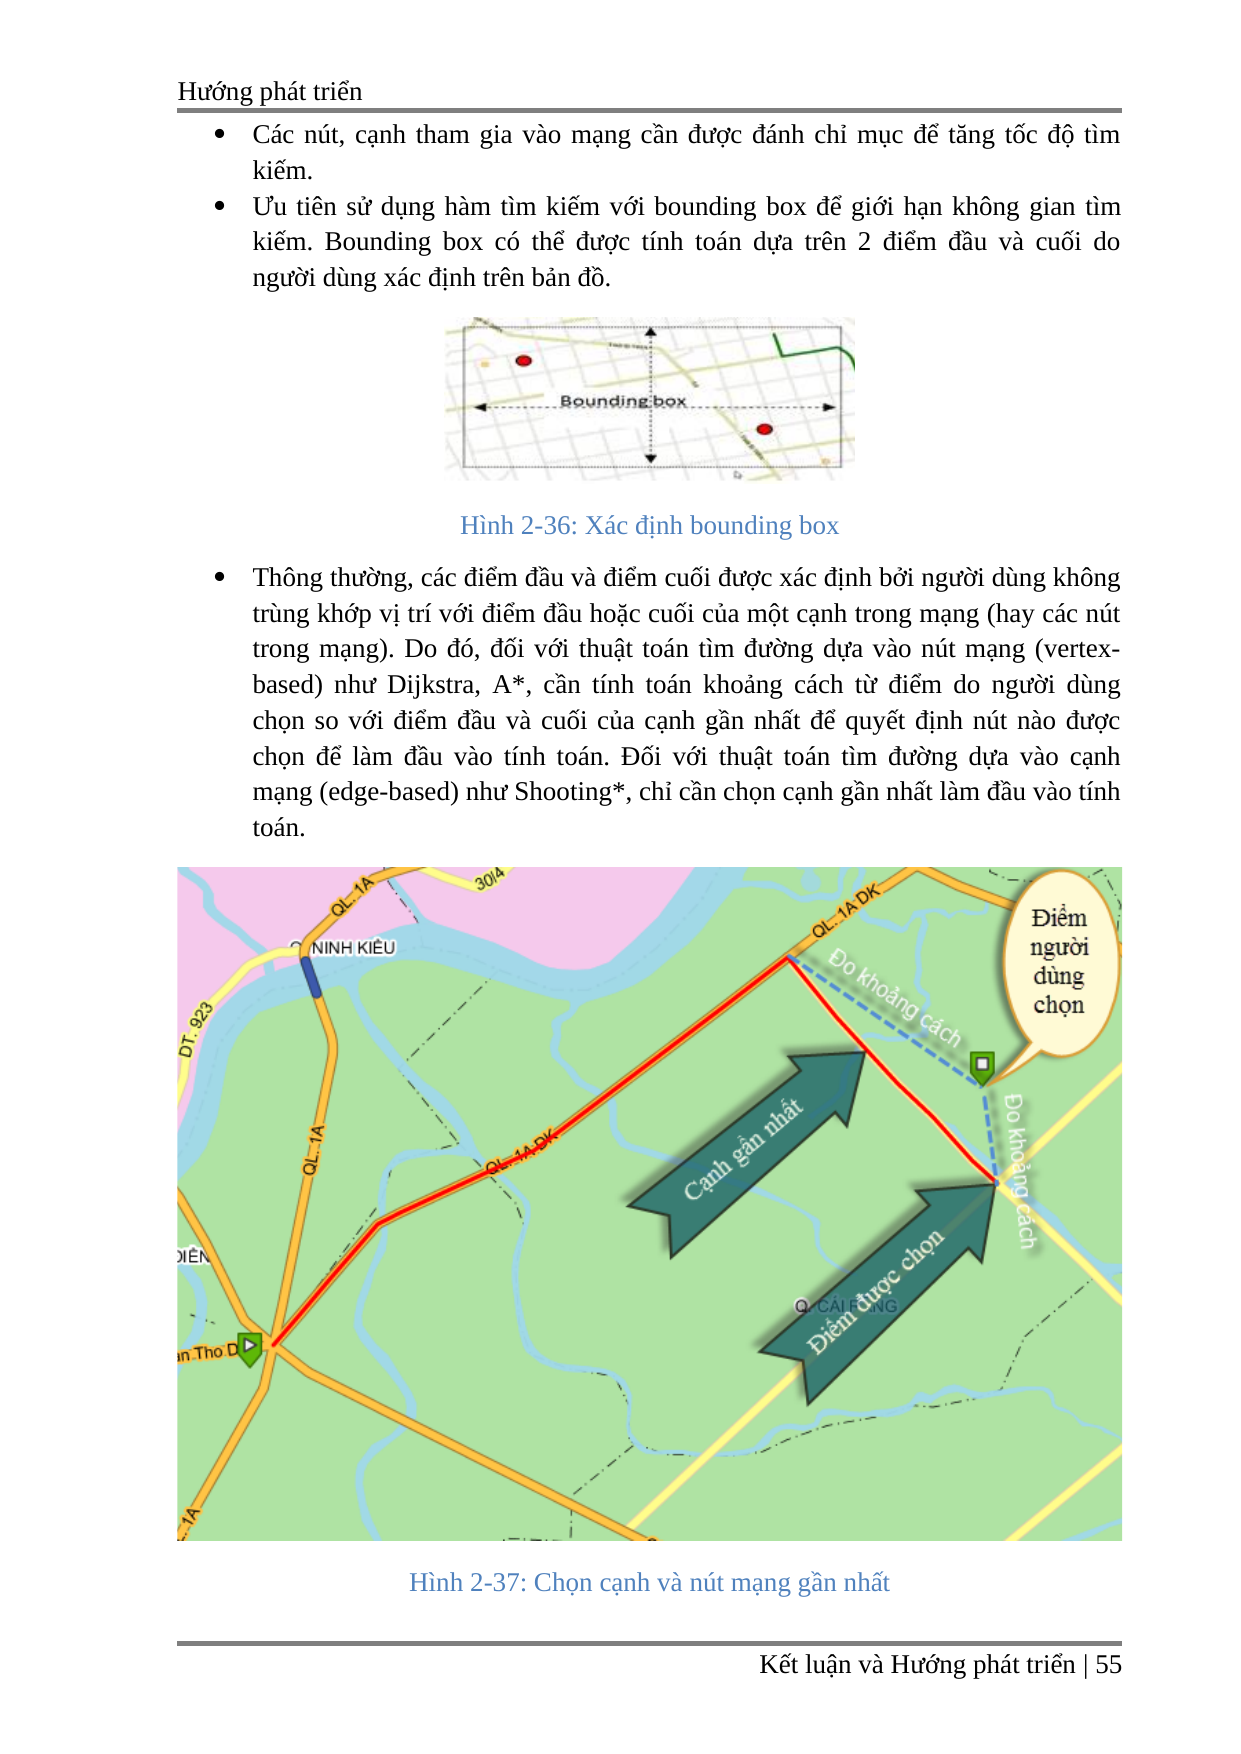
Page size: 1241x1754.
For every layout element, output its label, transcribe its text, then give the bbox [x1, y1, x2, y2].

list Ưu tiên sử dụng hàm tìm kiếm với bounding box để giới hạn không gian tìm kiếm. Bounding box có thể được tính toán dựa trên 2 điểm đầu và cuối do người dùng xác định trên bản đồ. [215, 190, 1122, 292]
picture [444, 317, 855, 484]
picture [177, 867, 1123, 1541]
list Các nút, cạnh tham gia vào mạng cần được đánh chỉ mục để tăng tốc độ tìm kiếm. [215, 118, 1122, 185]
list Thông thường, các điểm đầu và điểm cuối được xác định bởi người dùng không trùng khớp vị trí với điểm đầu hoặc cuối của một cạnh trong mạng (hay các nút trong mạng). Do đó, đối với thuật toán tìm đường dựa vào nút mạng (vertex-based) như Dijkstra, A*, cần tính toán khoảng cách từ điểm do người dùng chọn so với điểm đầu và cuối của cạnh gần nhất để quyết định nút nào được chọn để làm đầu vào tính toán. Đối với thuật toán tìm đường dựa vào cạnh mạng (edge-based) như Shooting*, chỉ cần chọn cạnh gần nhất làm đầu vào tính toán. [215, 561, 1122, 842]
